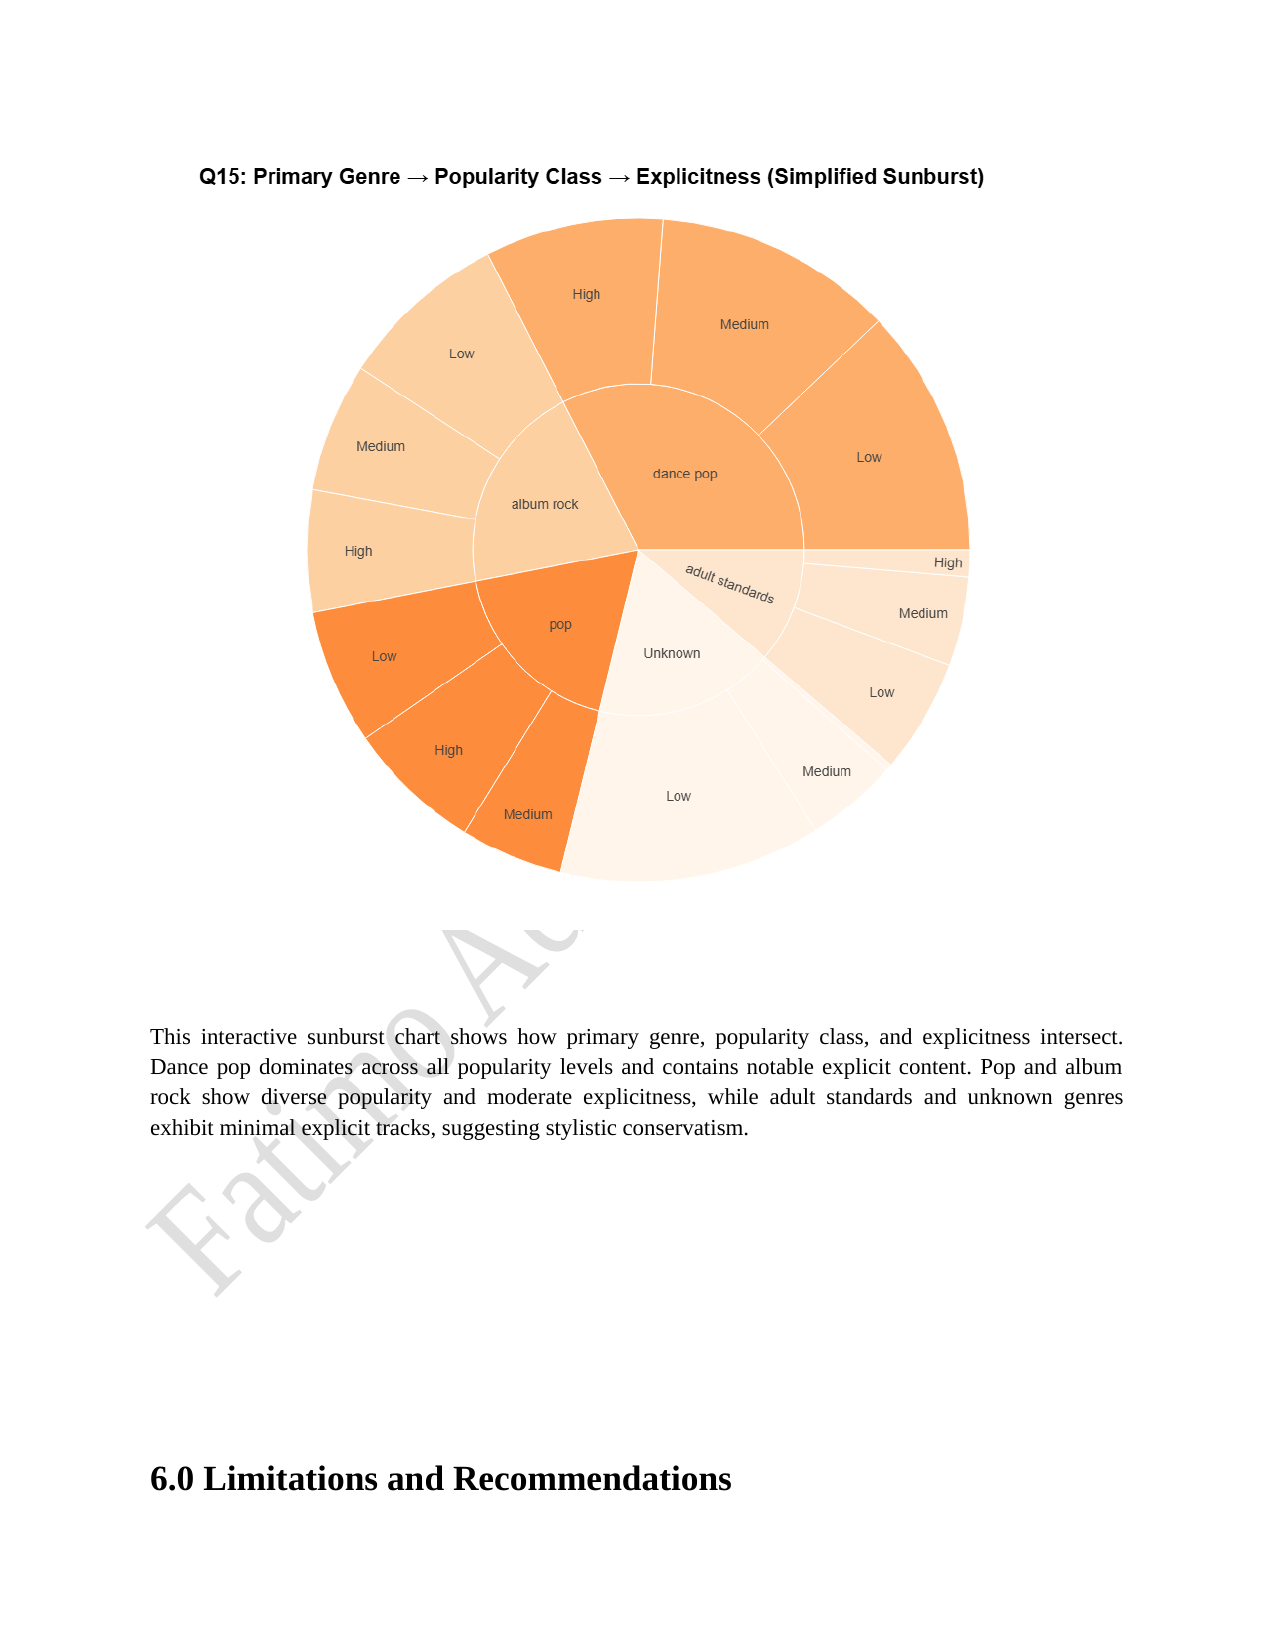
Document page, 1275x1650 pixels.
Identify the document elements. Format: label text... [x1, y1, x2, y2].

picture [150, 150, 1125, 930]
subtitle 6.0 Limitations and Recommendations [150, 1457, 1125, 1498]
text This interactive sunburst chart shows how primary genre, popularity class, and explicitness intersect. Dance pop dominates across all popularity levels and contains notable explicit content. Pop and album rock show diverse popularity and moderate explicitness, while adult standards and unknown genres exhibit minimal explicit tracks, suggesting stylistic conservatism. [150, 1023, 1125, 1140]
